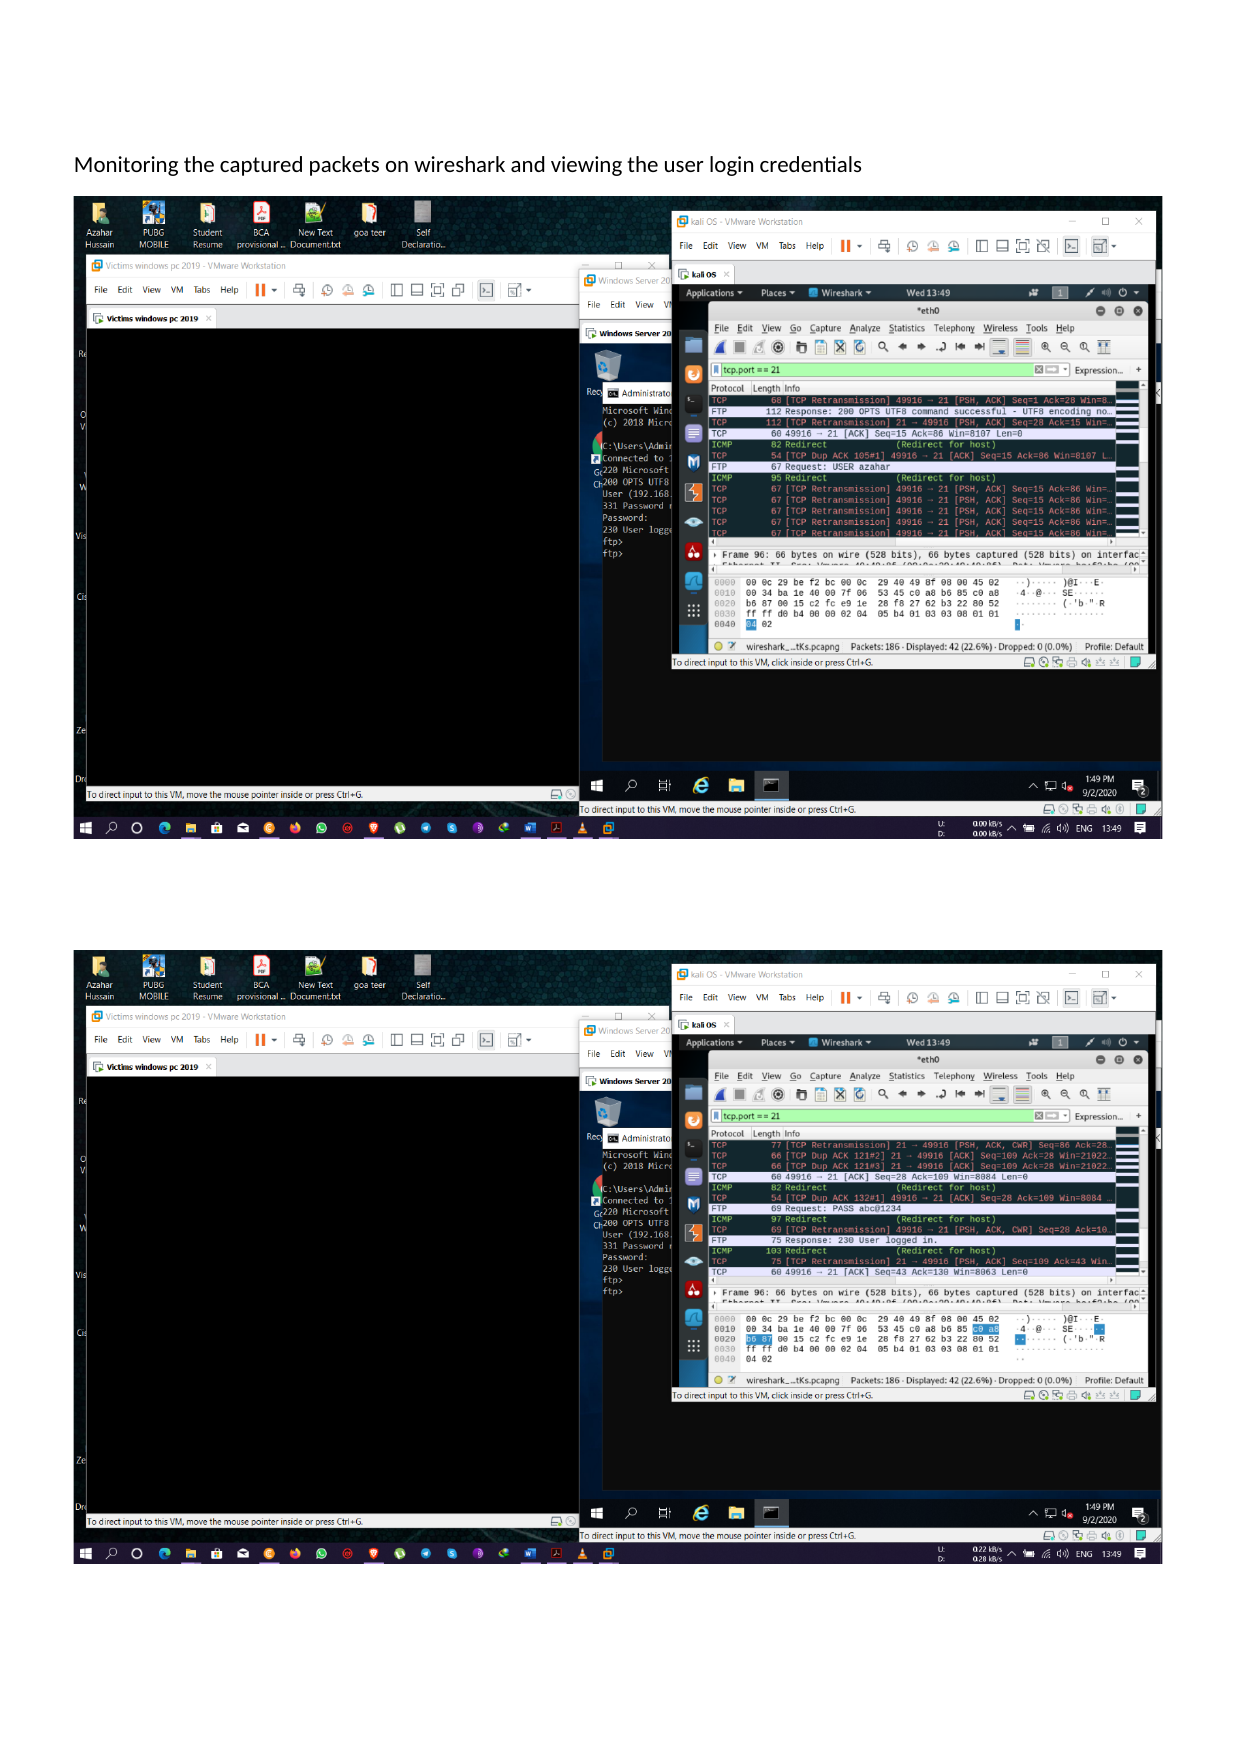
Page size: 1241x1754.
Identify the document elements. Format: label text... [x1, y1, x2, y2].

picture [73, 196, 1163, 839]
picture [73, 950, 1163, 1564]
text Monitoring the captured packets on wireshark and viewing the user login credentials [74, 150, 1152, 178]
